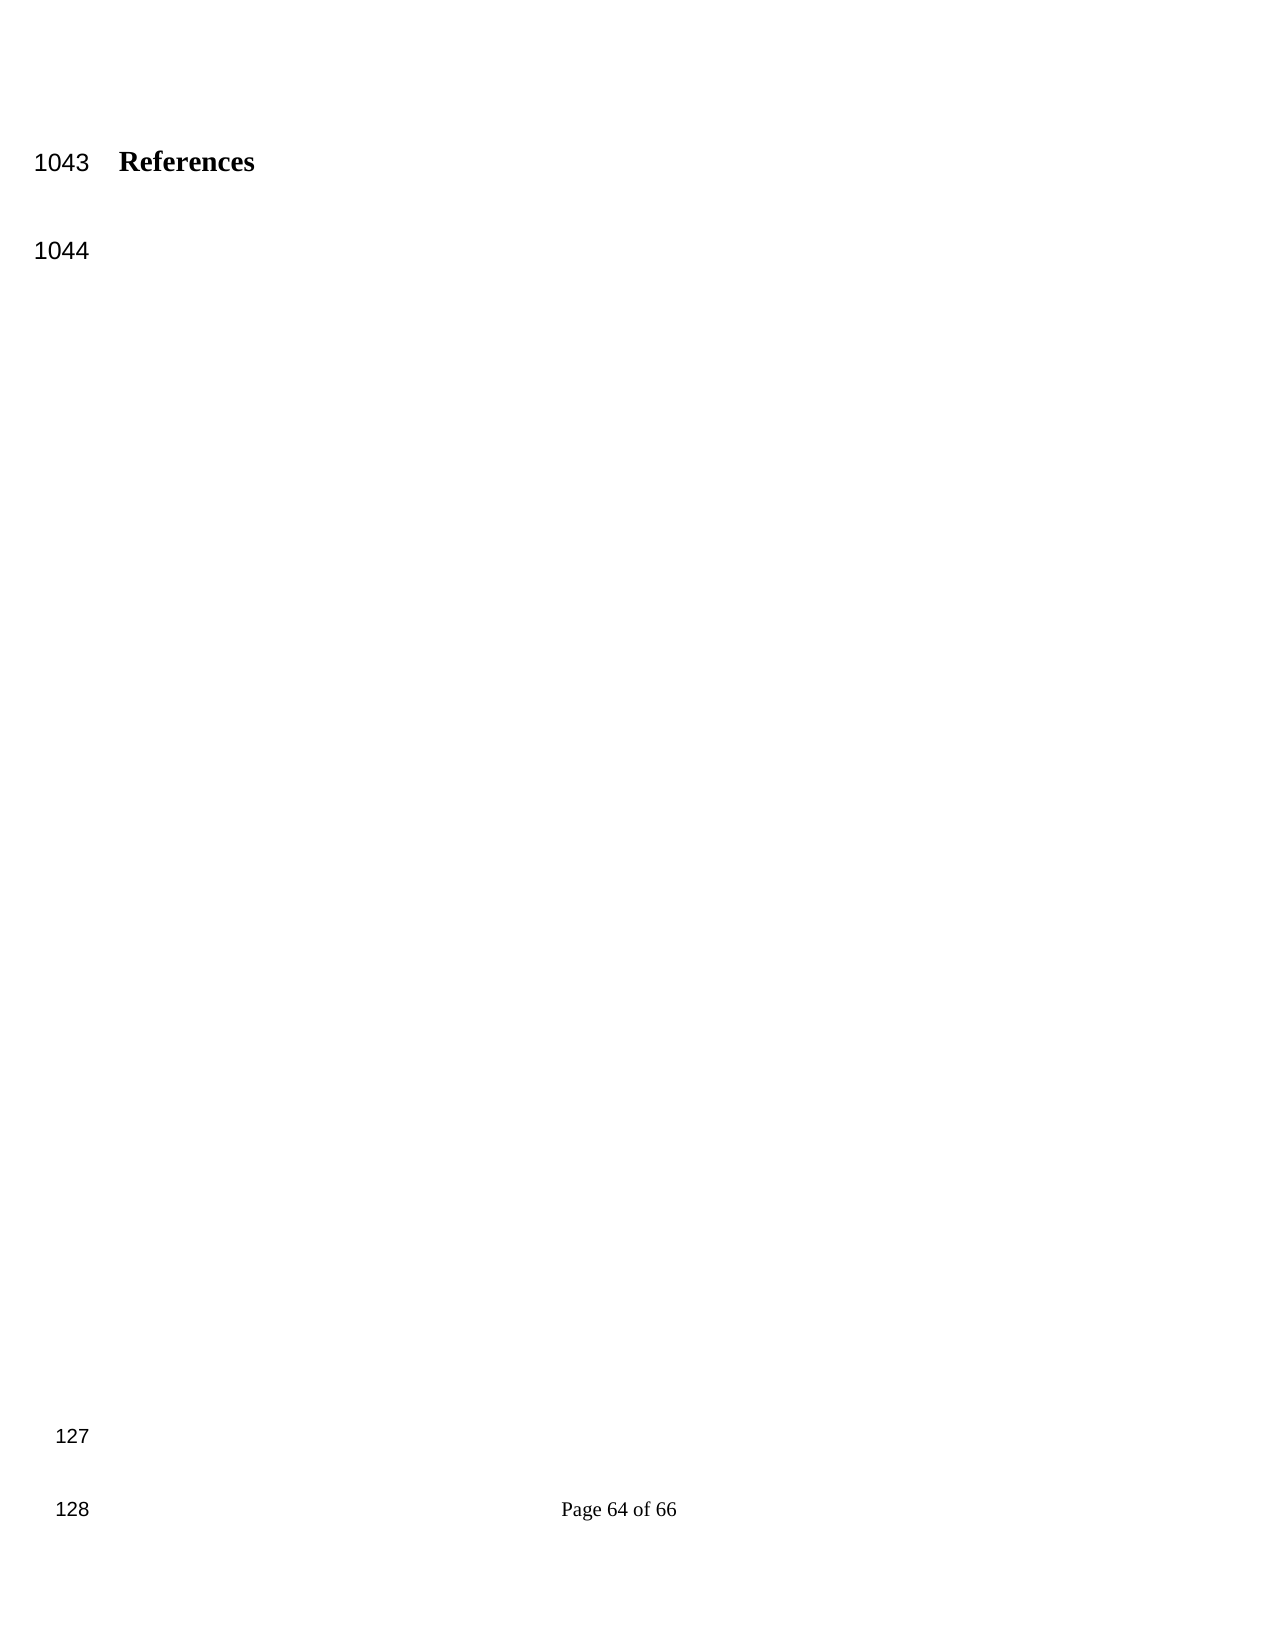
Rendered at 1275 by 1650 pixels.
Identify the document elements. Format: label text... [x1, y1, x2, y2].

subtitle References [119, 144, 1156, 177]
